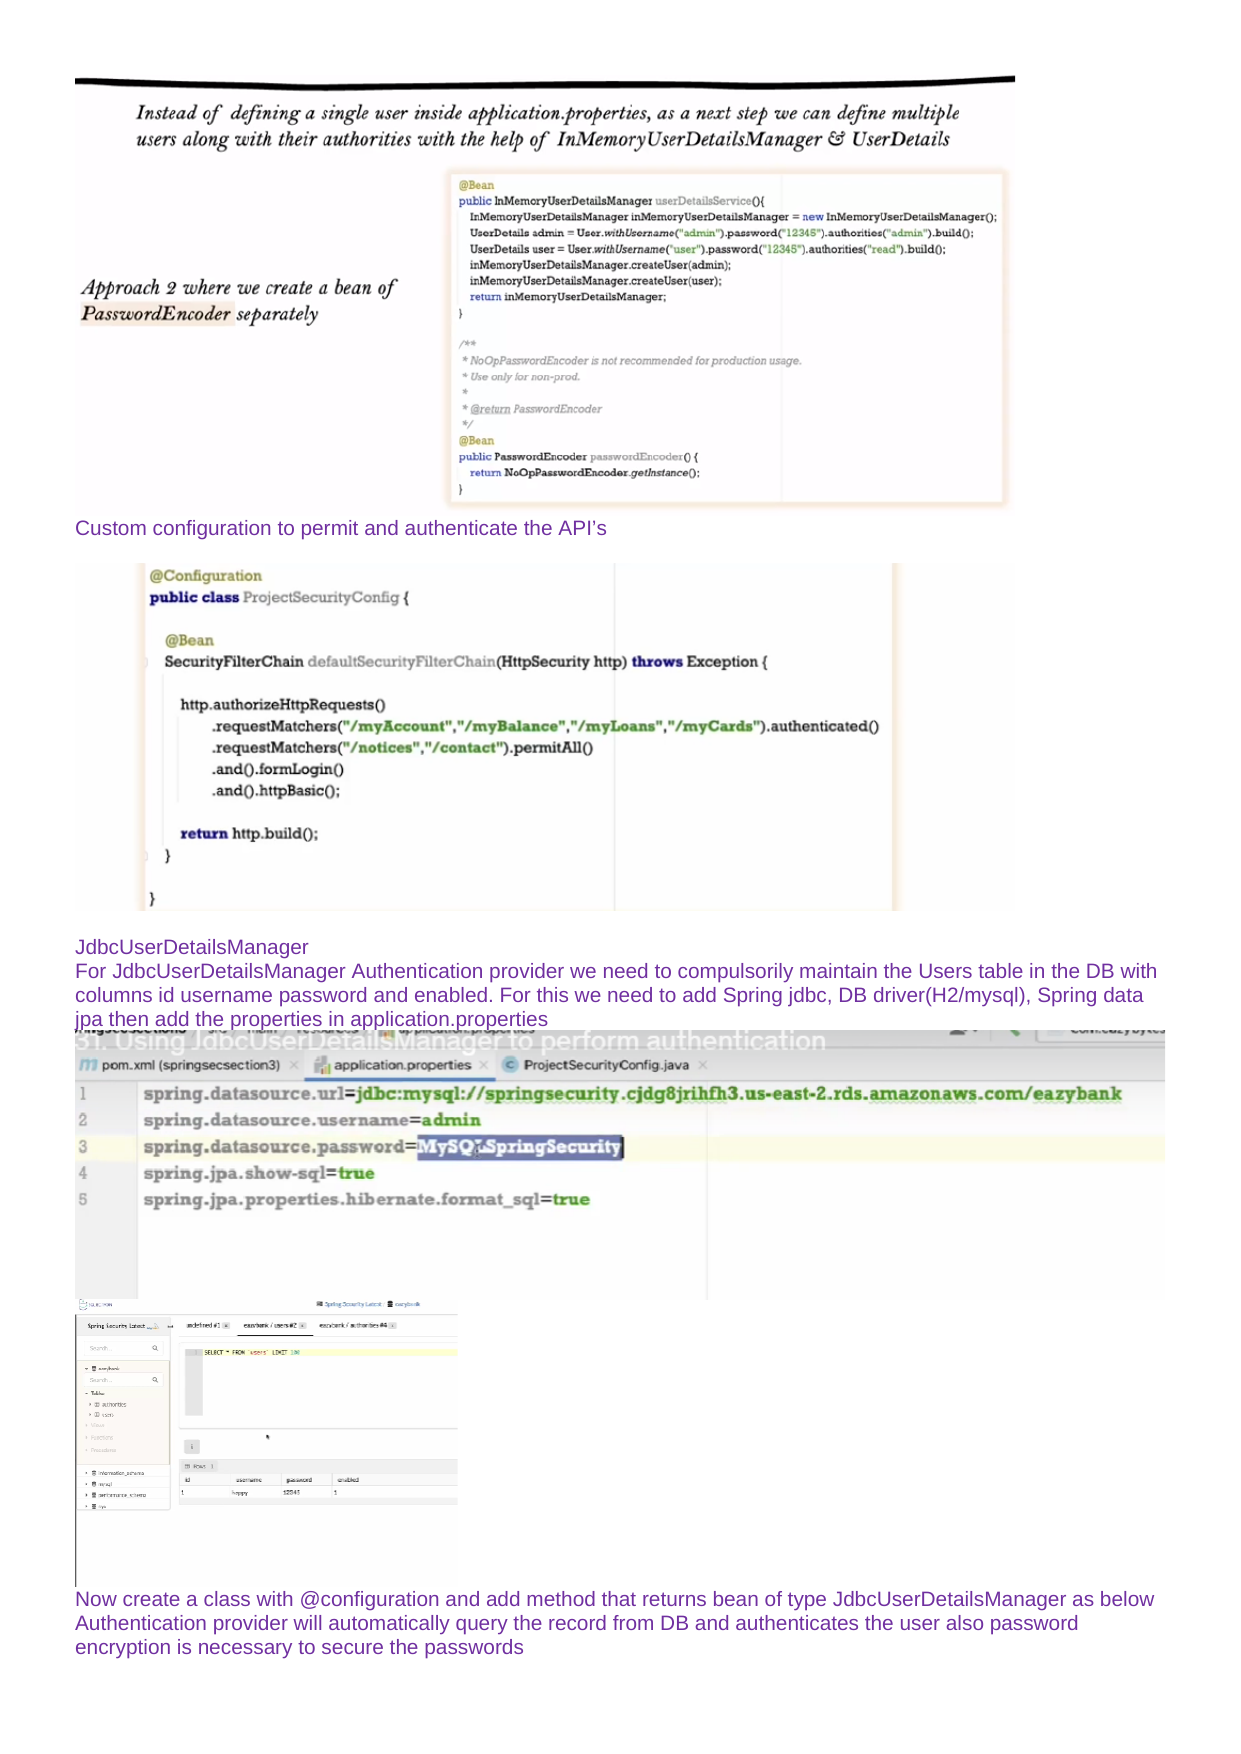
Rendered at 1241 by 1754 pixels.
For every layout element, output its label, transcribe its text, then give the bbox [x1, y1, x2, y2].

text For JdbcUserDetailsManager Authentication provider we need to compulsorily maintain the Users table in the DB with columns id username password and enabled. For this we need to add Spring jdbc, DB driver(H2/mysql), Spring data jpa then add the properties in application.properties [75, 959, 1165, 1030]
text Now create a class with @configuration and add method that returns bean of type JdbcUserDetailsManager as below Authentication provider will automatically query the record from DB and authenticates the user also password encryption is necessary to secure the passwords [75, 1587, 1165, 1659]
picture [75, 1030, 1166, 1587]
text JdbcUserDetailsManager [75, 935, 1165, 959]
picture [75, 563, 1016, 911]
text Custom configuration to permit and authenticate the API’s [75, 516, 1165, 539]
picture [75, 75, 1016, 516]
